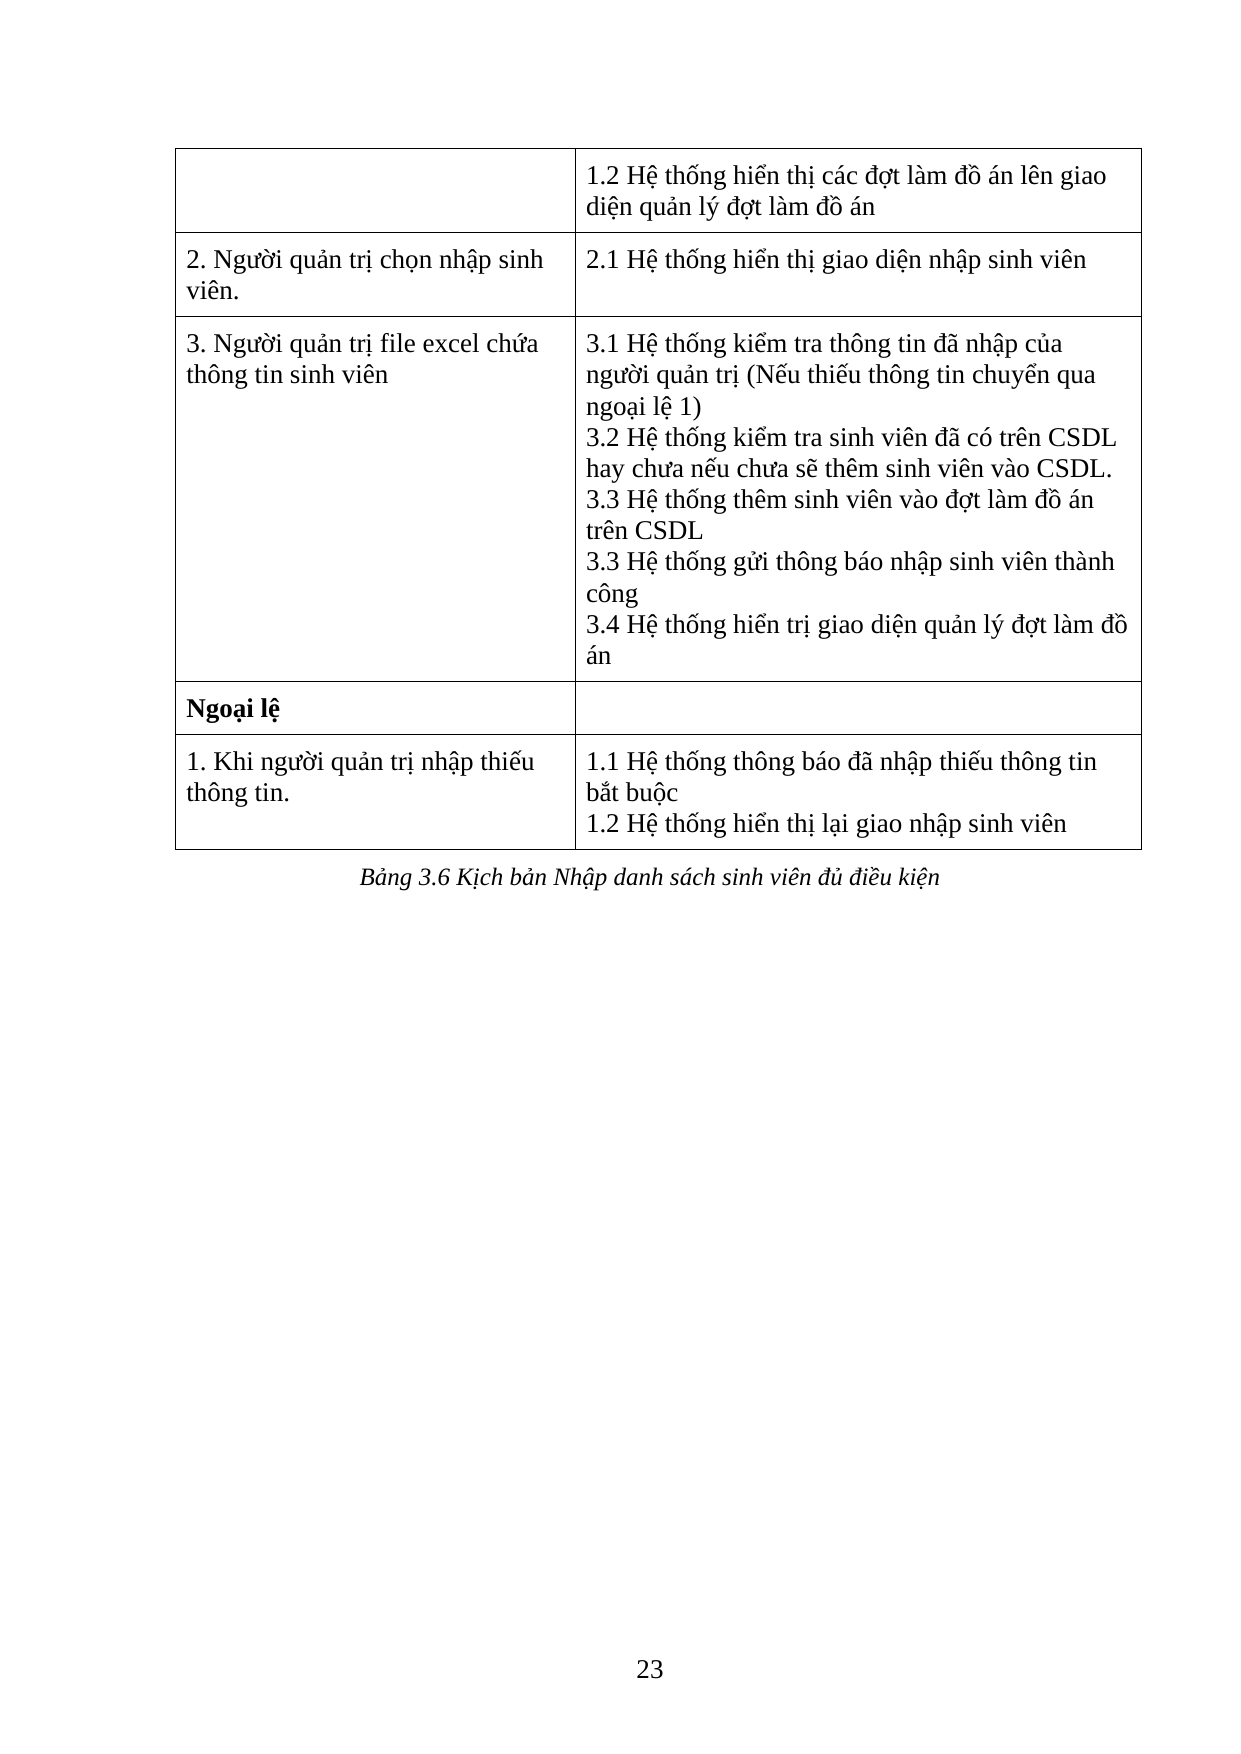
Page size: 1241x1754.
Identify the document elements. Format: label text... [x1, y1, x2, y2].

table_cell 2. Người quản trị chọn nhập sinh viên. [176, 233, 575, 316]
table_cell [576, 149, 1141, 232]
table_cell 2.1 Hệ thống hiển thị giao diện nhập sinh viên [576, 233, 1141, 316]
table_cell Ngoại lệ [176, 682, 575, 733]
table_cell [576, 682, 1141, 733]
table_cell 3.1 Hệ thống kiểm tra thông tin đã nhập của người quản trị (Nếu thiếu thông tin chuyển qua ngoại lệ 1) 3.2 Hệ thống kiểm tra sinh viên đã có trên CSDL hay chưa nếu chưa sẽ thêm sinh viên vào CSDL. 3.3 Hệ thống thêm sinh viên vào đợt làm đồ án trên CSDL 3.3 Hệ thống gửi thông báo nhập sinh viên thành công 3.4 Hệ thống hiển trị giao diện quản lý đợt làm đồ án [576, 317, 1141, 681]
table_cell 3. Người quản trị file excel chứa thông tin sinh viên [176, 317, 575, 681]
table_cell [176, 149, 575, 232]
table_cell 1. Khi người quản trị nhập thiếu thông tin. [176, 735, 575, 849]
table_cell 1.1 Hệ thống thông báo đã nhập thiếu thông tin bắt buộc 1.2 Hệ thống hiển thị lại giao nhập sinh viên [576, 735, 1141, 849]
